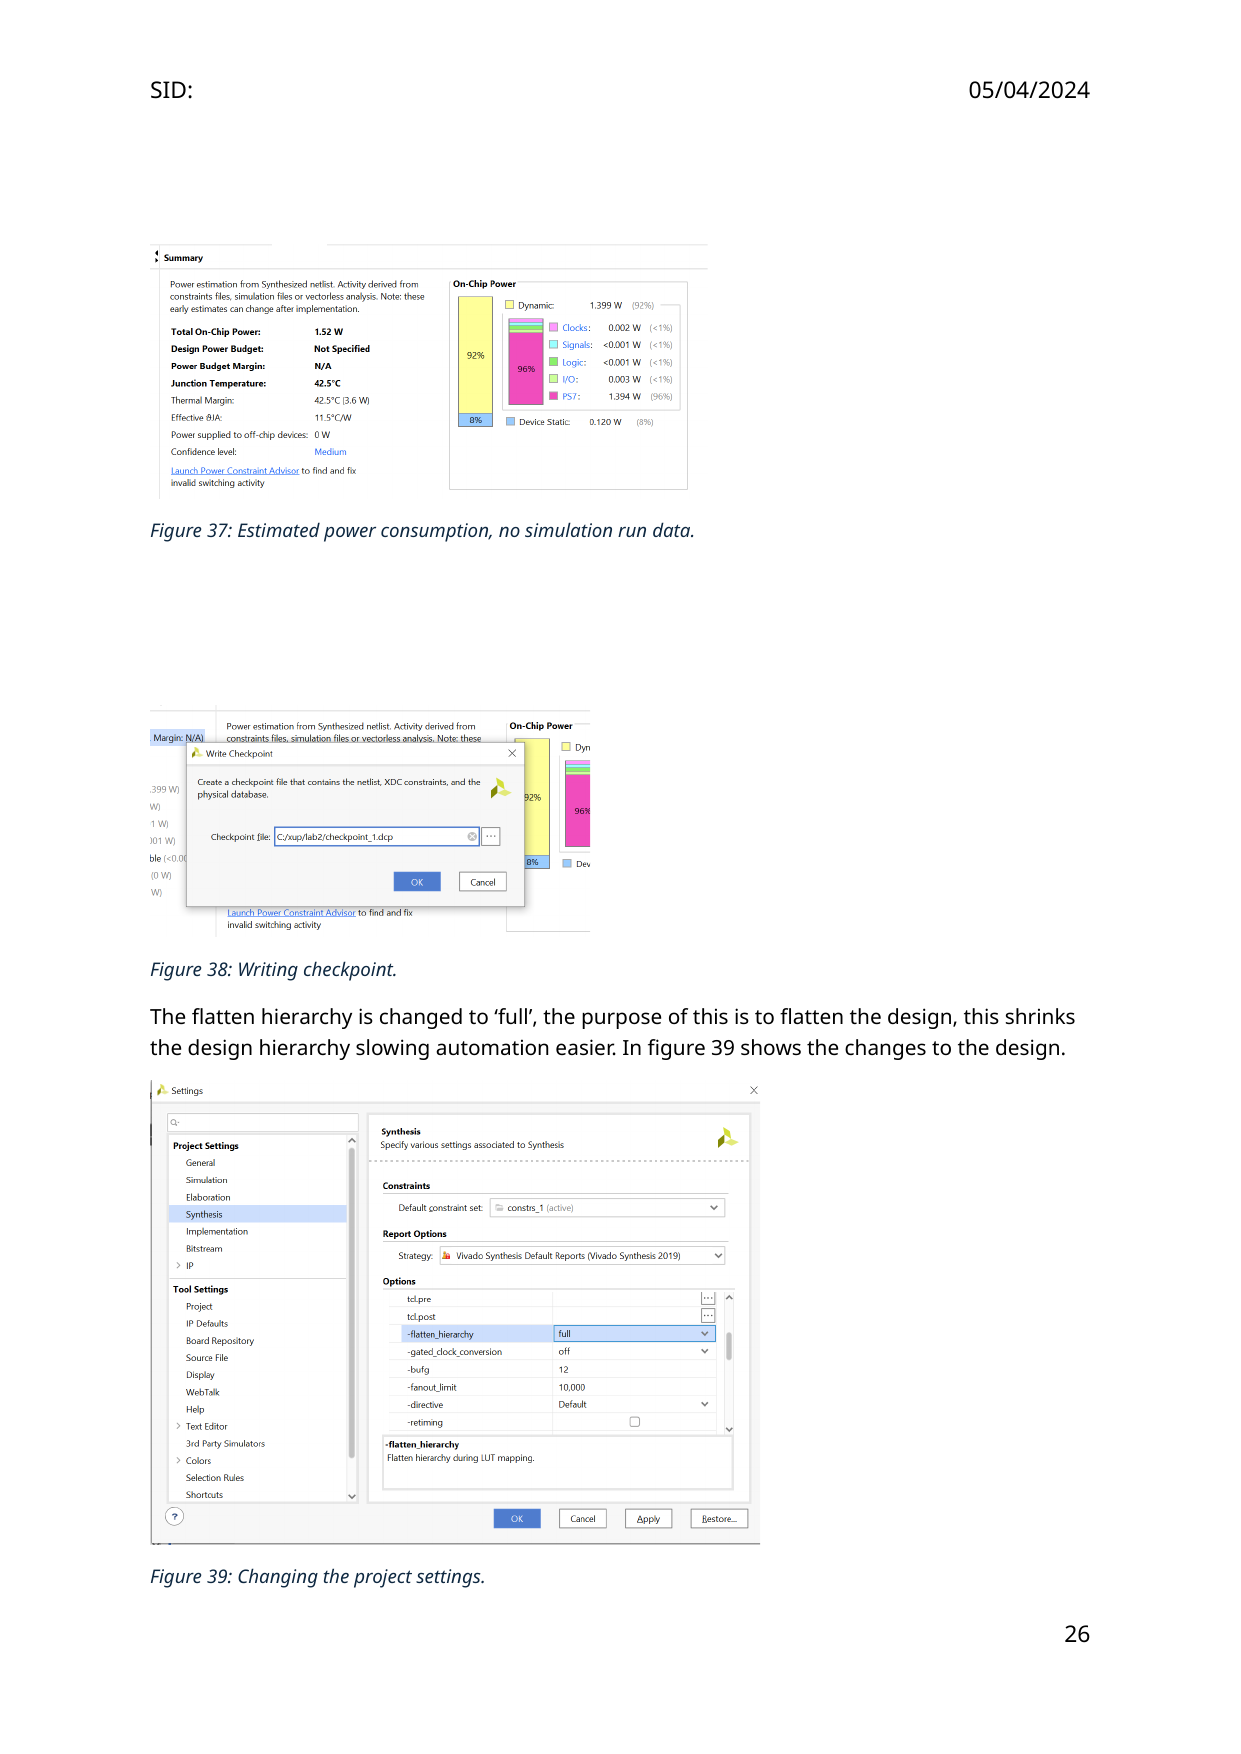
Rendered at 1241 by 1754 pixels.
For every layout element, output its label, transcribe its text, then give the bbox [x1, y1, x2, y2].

text Figure 37: Estimated power consumption, no simulation run data. [150, 517, 1090, 543]
text Figure 38: Writing checkpoint. [150, 956, 1090, 982]
text The flatten hierarchy is changed to ‘full’, the purpose of this is to flatten the design, this shrinks the design hierarchy slowing automation easier. In figure 39 shows the changes to the design. [150, 1002, 1090, 1062]
picture [150, 1080, 761, 1545]
picture [150, 705, 590, 937]
picture [150, 244, 708, 499]
text Figure 39: Changing the project settings. [150, 1563, 1090, 1589]
